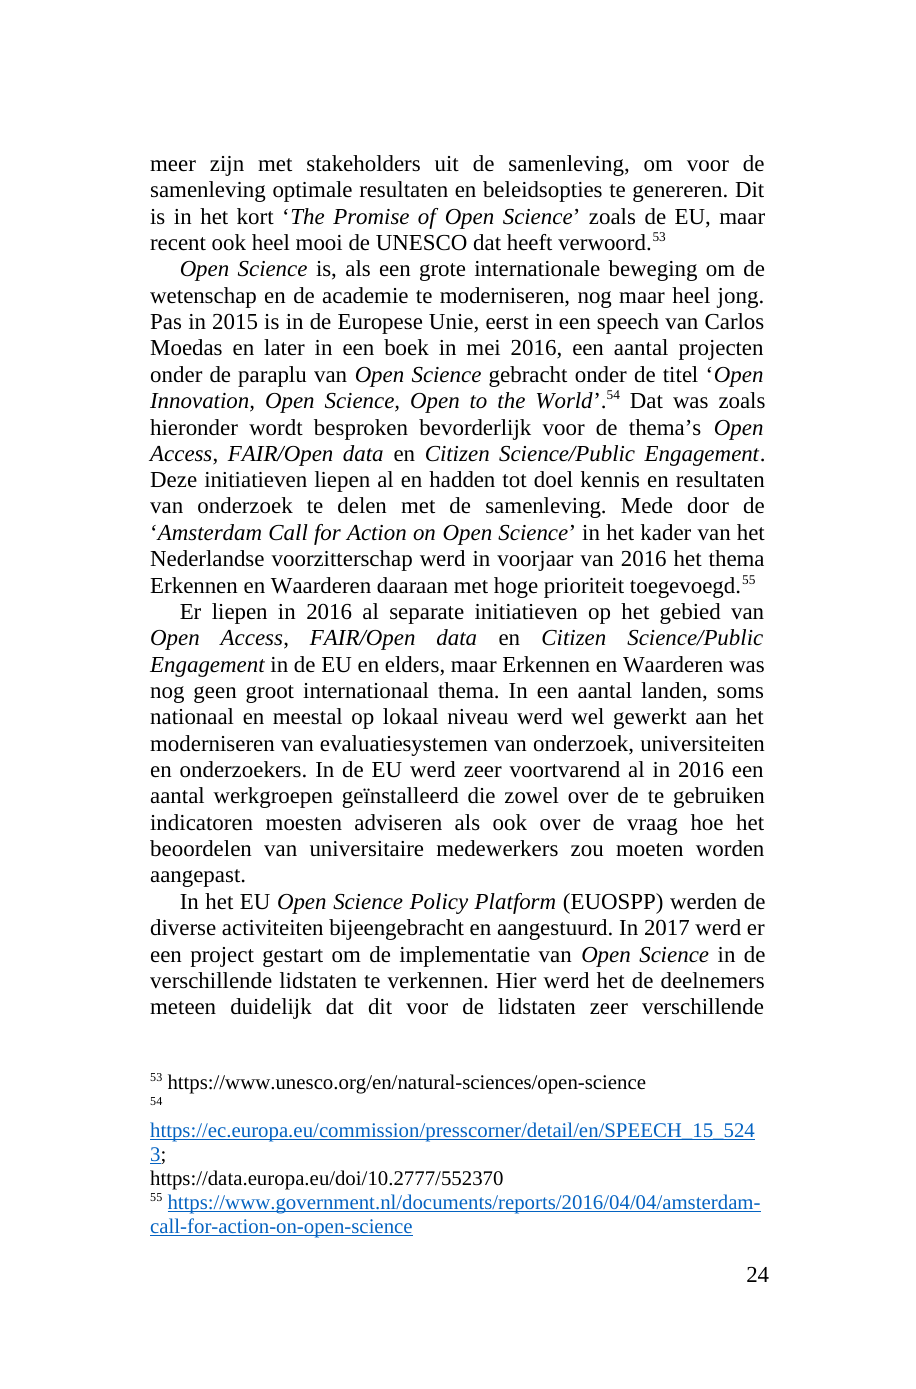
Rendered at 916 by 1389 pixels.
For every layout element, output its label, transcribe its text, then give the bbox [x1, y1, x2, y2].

text Open Science is, als een grote internationale beweging om de wetenschap en de academie te moderniseren, nog maar heel jong. Pas in 2015 is in de Europese Unie, eerst in een speech van Carlos Moedas en later in een boek in mei 2016, een aantal projecten onder de paraplu van Open Science gebracht onder de titel ‘Open Innovation, Open Science, Open to the World’. Dat was zoals hieronder wordt besproken bevorderlijk voor de thema’s Open Access, FAIR/Open data en Citizen Science/Public Engagement. Deze initiatieven liepen al en hadden tot doel kennis en resultaten van onderzoek te delen met de samenleving. Mede door de ‘Amsterdam Call for Action on Open Science’ in het kader van het Nederlandse voorzitterschap werd in voorjaar van 2016 het thema Erkennen en Waarderen daaraan met hoge prioriteit toegevoegd. [150, 255, 766, 598]
text Er liepen in 2016 al separate initiatieven op het gebied van Open Access, FAIR/Open data en Citizen Science/Public Engagement in de EU en elders, maar Erkennen en Waarderen was nog geen groot internationaal thema. In een aantal landen, soms nationaal en meestal op lokaal niveau werd wel gewerkt aan het moderniseren van evaluatiesystemen van onderzoek, universiteiten en onderzoekers. In de EU werd zeer voortvarend al in 2016 een aantal werkgroepen geïnstalleerd die zowel over de te gebruiken indicatoren moesten adviseren als ook over de vraag hoe het beoordelen van universitaire medewerkers zou moeten worden aangepast. [150, 598, 766, 888]
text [150, 150, 766, 255]
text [150, 888, 766, 1020]
